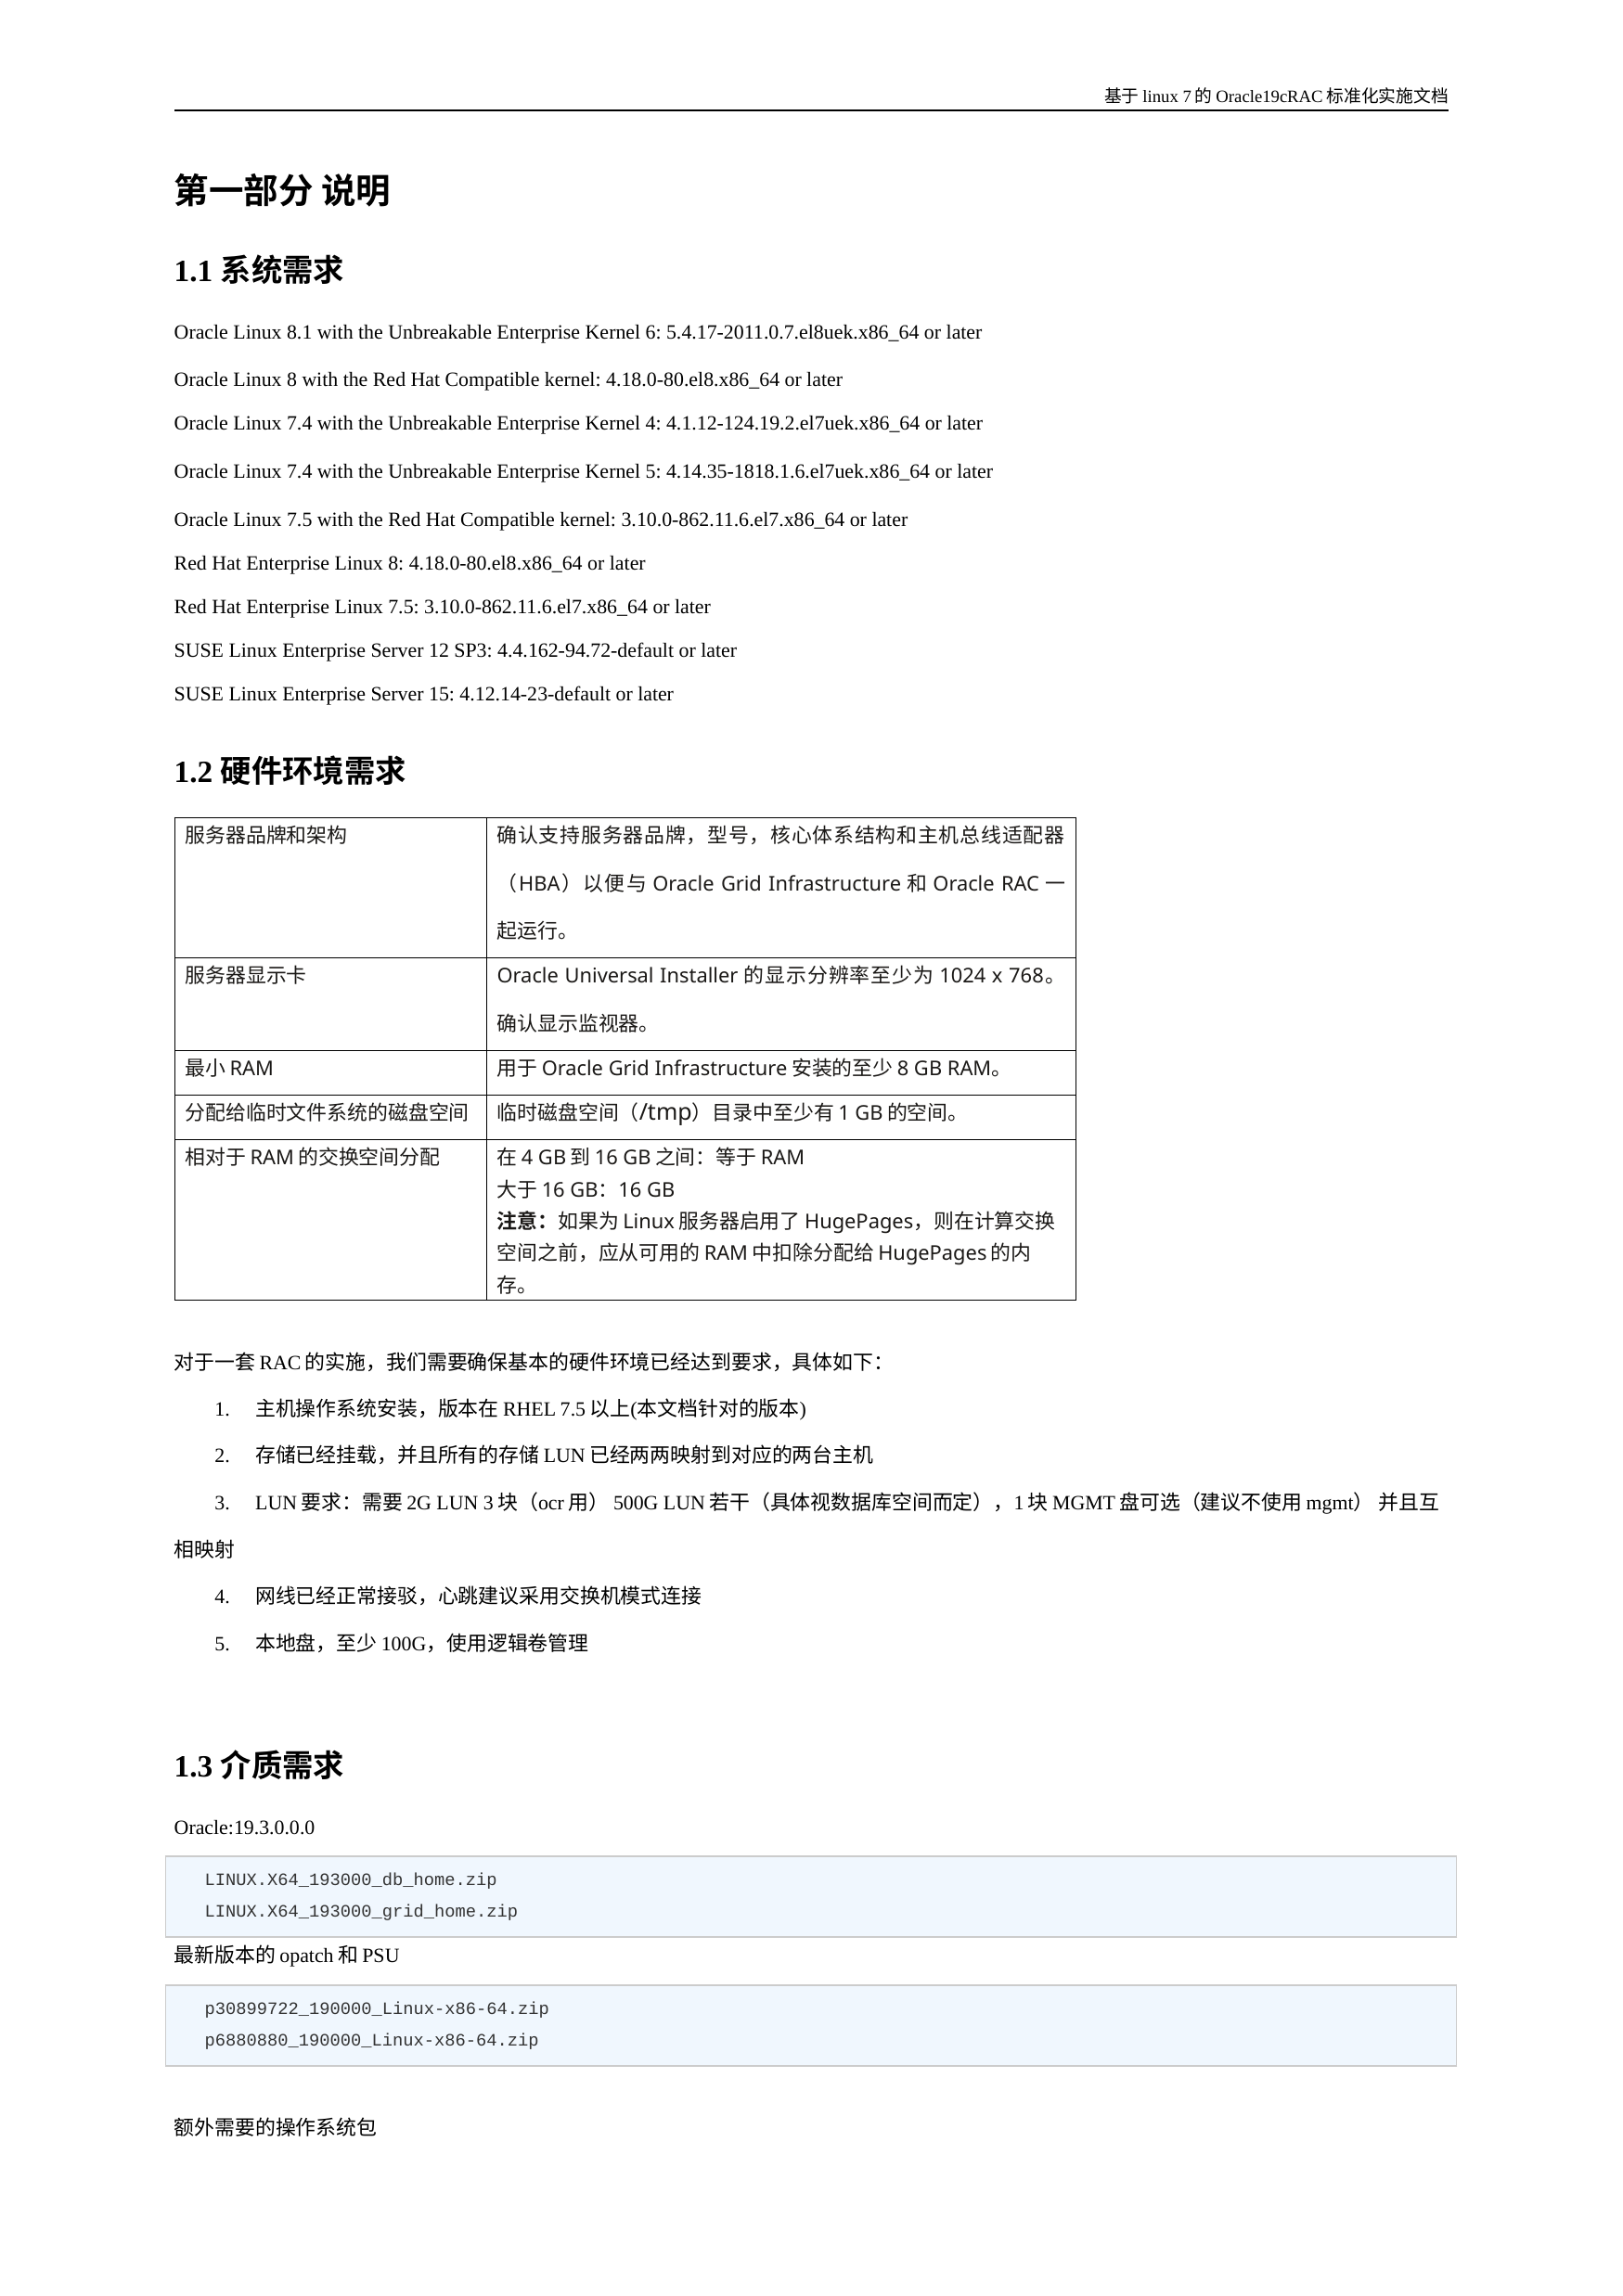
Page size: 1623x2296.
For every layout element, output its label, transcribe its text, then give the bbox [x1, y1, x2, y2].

text LINUX.X64_193000_db_home.zip [166, 1857, 1456, 1887]
table_cell 最小RAM [175, 1051, 486, 1095]
text 最新版本的opatch和PSU [174, 1938, 1449, 1969]
table_header 服务器品牌和架构 [175, 818, 486, 957]
table_cell 相对于RAM的交换空间分配 [175, 1140, 486, 1300]
text Oracle Linux 7.4 with the Unbreakable Enterprise Kernel 4: 4.1.12-124.19.2.el7uek.x86_64 or later Oracle Linux 7.4 with the Unbreakable Enterprise Kernel 5: 4.14.35-1818.1.6.el7uek.x86_64 or later Oracle Linux 7.5 with the Red Hat Compatible kernel: 3.10.0-862.11.6.el7.x86_64 or later [174, 407, 1449, 535]
subtitle 1.3 介质需求 [174, 1732, 1449, 1796]
text 额外需要的操作系统包 [174, 2110, 1449, 2142]
list 网线已经正常接驳，心跳建议采用交换机模式连接 [174, 1579, 1449, 1611]
table_cell Oracle Universal Installer的显示分辨率至少为1024 x 768。确认显示监视器。 [487, 958, 1076, 1050]
subtitle 1.2 硬件环境需求 [174, 738, 1449, 802]
text Oracle Linux 8.1 with the Unbreakable Enterprise Kernel 6: 5.4.17-2011.0.7.el8uek.x86_64 or later Oracle Linux 8 with the Red Hat Compatible kernel: 4.18.0-80.el8.x86_64 or later [174, 315, 1449, 395]
table_cell 在4 GB到16 GB之间：等于RAM 大于16 GB：16 GB 注意：如果为Linux服务器启用了HugePages，则在计算交换空间之前，应从可用的RAM中扣除分配给HugePages的内存。 [487, 1140, 1076, 1300]
list 主机操作系统安装，版本在RHEL 7.5以上(本文档针对的版本) [174, 1391, 1449, 1423]
table_header 确认支持服务器品牌，型号，核心体系结构和主机总线适配器（HBA）以便与Oracle Grid Infrastructure和Oracle RAC一起运行。 [487, 818, 1076, 957]
list 存储已经挂载，并且所有的存储LUN已经两两映射到对应的两台主机 [174, 1438, 1449, 1469]
text p30899722_190000_Linux-x86-64.zip [166, 1986, 1456, 2016]
text Red Hat Enterprise Linux 8: 4.18.0-80.el8.x86_64 or later [174, 546, 1449, 579]
text 对于一套RAC的实施，我们需要确保基本的硬件环境已经达到要求，具体如下： [174, 1344, 1449, 1377]
text LINUX.X64_193000_grid_home.zip [166, 1887, 1456, 1936]
text Red Hat Enterprise Linux 7.5: 3.10.0-862.11.6.el7.x86_64 or later [174, 590, 1449, 622]
text p6880880_190000_Linux-x86-64.zip [166, 2016, 1456, 2065]
text SUSE Linux Enterprise Server 15: 4.12.14-23-default or later [174, 678, 1449, 710]
table_cell 用于Oracle Grid Infrastructure安装的至少8 GB RAM。 [487, 1051, 1076, 1095]
text Oracle:19.3.0.0.0 [174, 1812, 1449, 1843]
subtitle 第一部分 说明 [174, 156, 1449, 220]
table_cell 临时磁盘空间（/tmp）目录中至少有1 GB的空间。 [487, 1096, 1076, 1139]
subtitle 1.1 系统需求 [174, 236, 1449, 300]
list LUN要求：需要2G LUN 3块（ocr用） 500G LUN若干（具体视数据库空间而定），1块MGMT盘可选（建议不使用mgmt） 并且互相映射 [174, 1484, 1449, 1564]
table_cell 服务器显示卡 [175, 958, 486, 1050]
text SUSE Linux Enterprise Server 12 SP3: 4.4.162-94.72-default or later [174, 634, 1449, 666]
table_cell 分配给临时文件系统的磁盘空间 [175, 1096, 486, 1139]
list 本地盘，至少100G，使用逻辑卷管理 [174, 1625, 1449, 1658]
